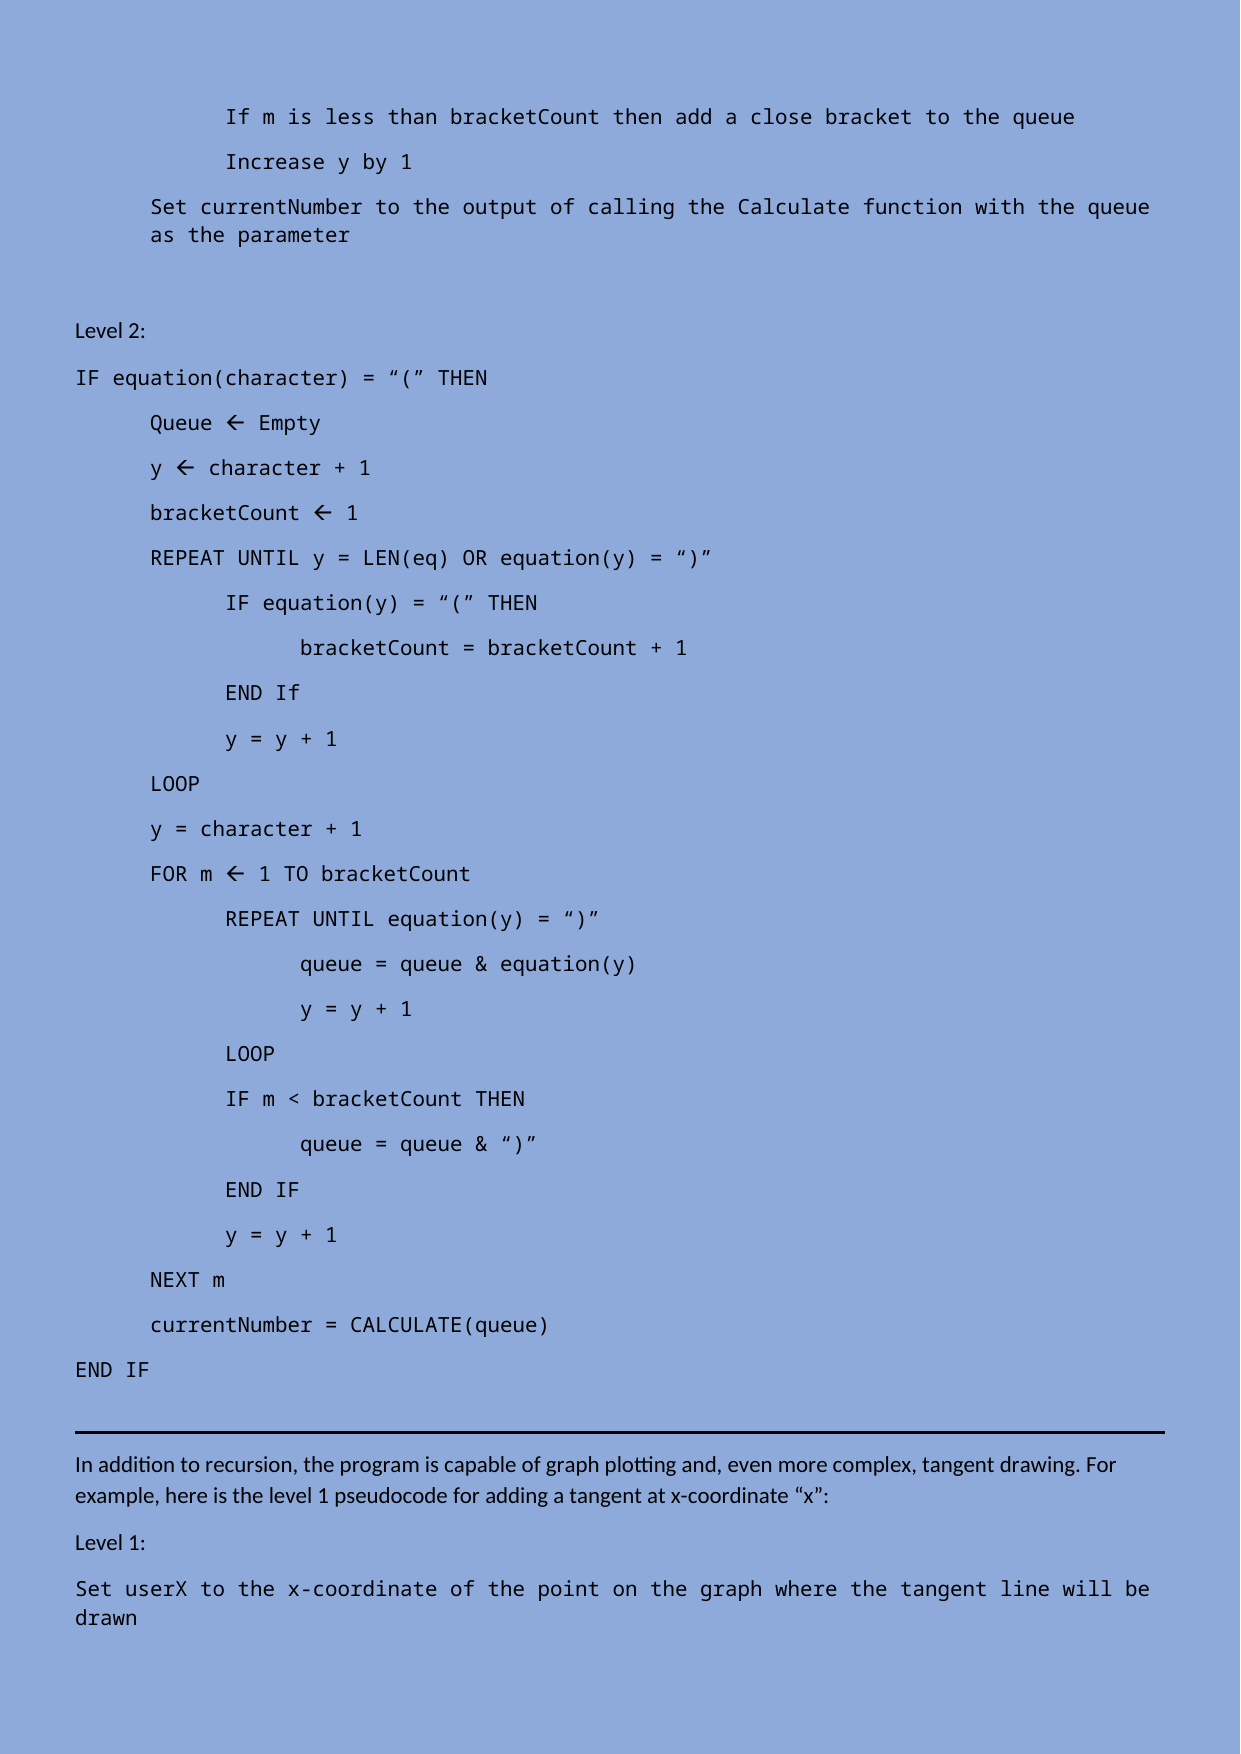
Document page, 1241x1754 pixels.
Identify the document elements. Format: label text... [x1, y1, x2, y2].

text IF m < bracketCount THEN [75, 1084, 1165, 1113]
text NEXT m [75, 1265, 1165, 1293]
text LOOP [75, 769, 1165, 797]
text IF equation(y) = “(” THEN [75, 588, 1165, 617]
text REPEAT UNTIL y = LEN(eq) OR equation(y) = “)” [75, 543, 1165, 572]
text IF equation(character) = “(” THEN [75, 363, 1165, 391]
text If m is less than bracketCount then add a close bracket to the queue [75, 102, 1165, 130]
text queue = queue & equation(y) [75, 949, 1165, 978]
text Level 1: [75, 1528, 1165, 1556]
text y = y + 1 [75, 1220, 1165, 1248]
text Set currentNumber to the output of calling the Calculate function with the queue as the parameter [150, 192, 1165, 249]
text y = y + 1 [75, 994, 1165, 1023]
text y character + 1 [75, 453, 1165, 481]
text Set userX to the x-coordinate of the point on the graph where the tangent line will be drawn [75, 1574, 1165, 1631]
text Increase y by 1 [75, 147, 1165, 175]
text END If [75, 678, 1165, 707]
text REPEAT UNTIL equation(y) = “)” [75, 904, 1165, 932]
text END IF [75, 1355, 1165, 1383]
text END IF [75, 1175, 1165, 1203]
text bracketCount = bracketCount + 1 [75, 633, 1165, 662]
text bracketCount 1 [75, 498, 1165, 527]
text Level 2: [75, 316, 1165, 344]
text y = y + 1 [75, 724, 1165, 752]
text LOOP [75, 1039, 1165, 1068]
text In addition to recursion, the program is capable of graph plotting and, even more complex, tangent drawing. For example, here is the level 1 pseudocode for adding a tangent at x-coordinate “x”: [75, 1451, 1165, 1509]
text currentNumber = CALCULATE(queue) [75, 1310, 1165, 1338]
text Queue Empty [75, 408, 1165, 436]
text y = character + 1 [75, 814, 1165, 842]
text queue = queue & “)” [75, 1129, 1165, 1158]
text FOR m 1 TO bracketCount [75, 859, 1165, 887]
